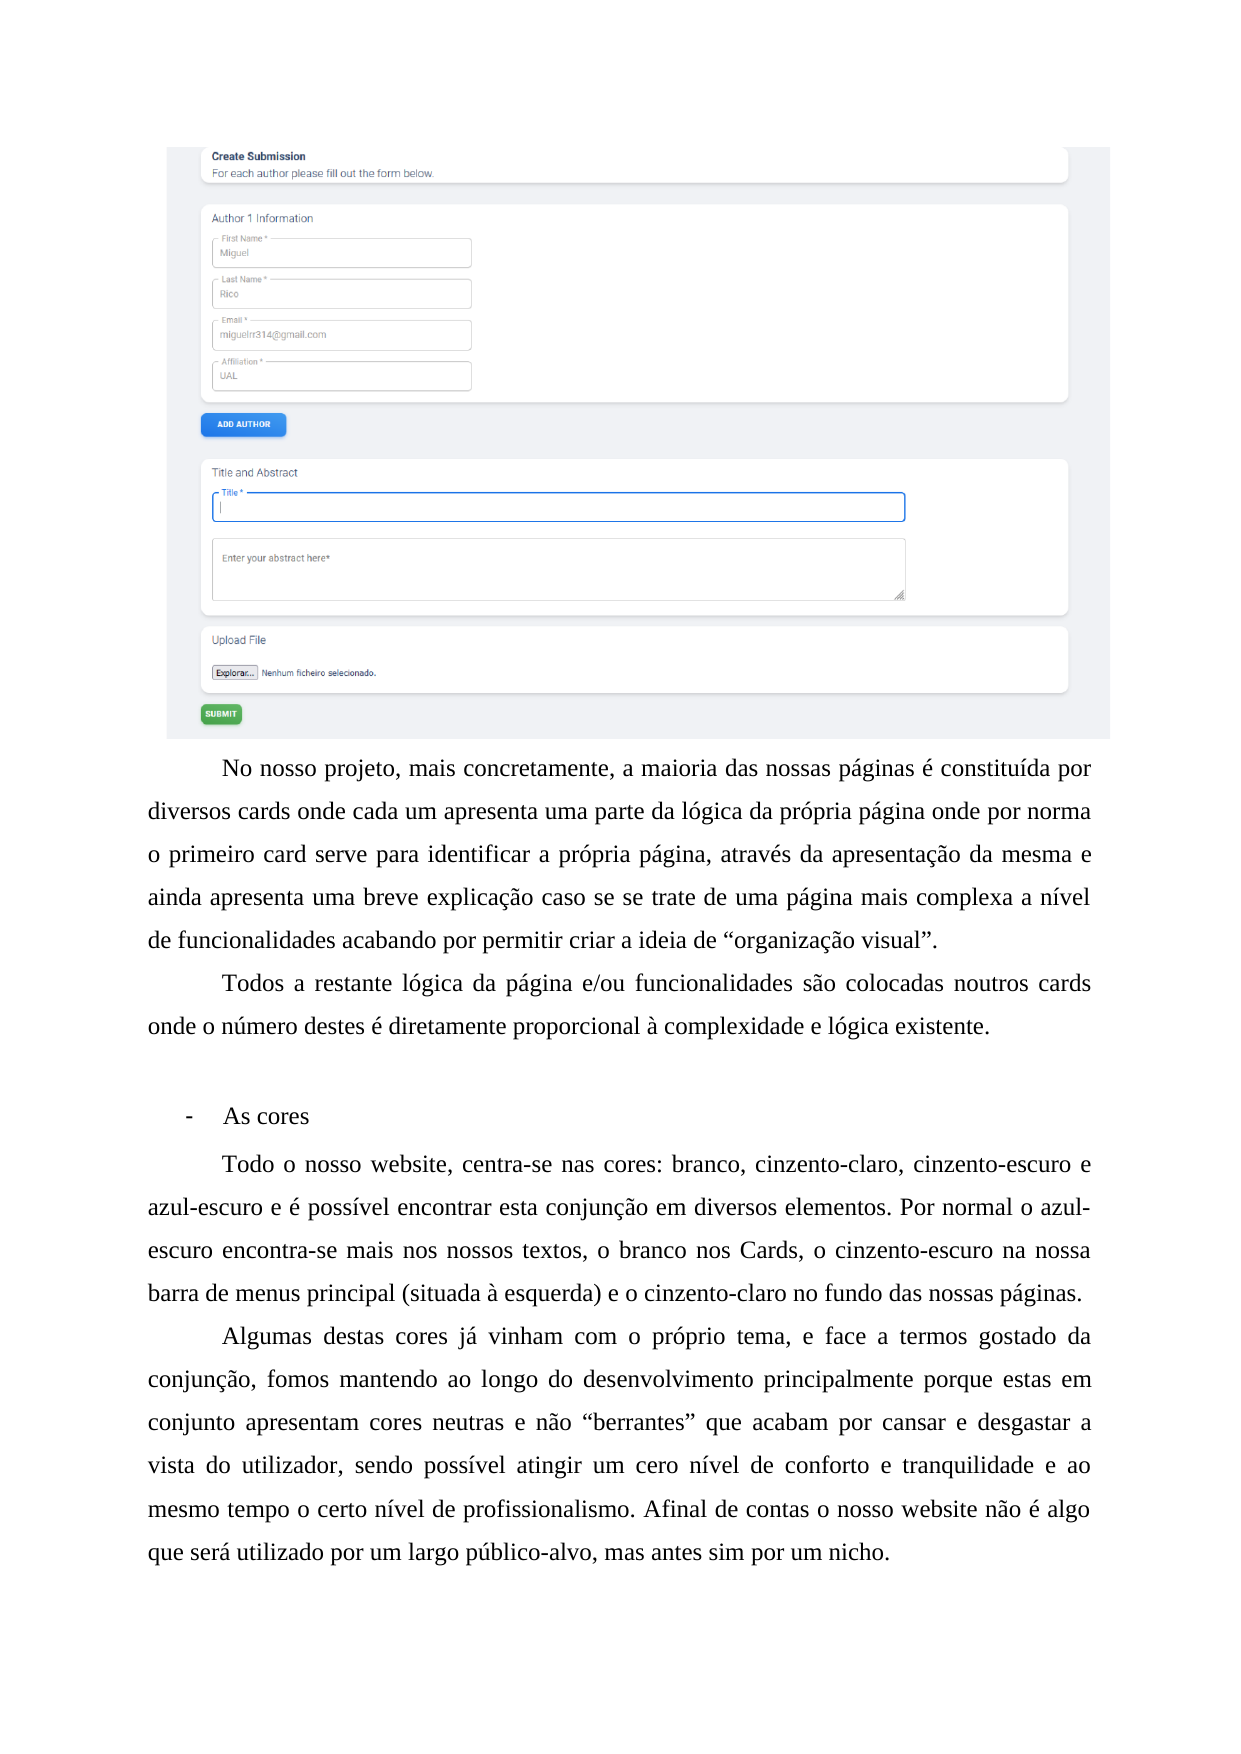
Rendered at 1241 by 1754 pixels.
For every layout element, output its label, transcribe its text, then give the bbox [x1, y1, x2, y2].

list As cores [185, 1098, 1092, 1132]
text No nosso projeto, mais concretamente, a maioria das nossas páginas é constituída por diversos cards onde cada um apresenta uma parte da lógica da própria página onde por norma o primeiro card serve para identificar a própria página, através da apresentação da mesma e ainda apresenta uma breve explicação caso se se trate de uma página mais complexa a nível de funcionalidades acabando por permitir criar a ideia de “organização visual”. [148, 753, 1092, 954]
text Todo o nosso website, centra-se nas cores: branco, cinzento-claro, cinzento-escuro e azul-escuro e é possível encontrar esta conjunção em diversos elementos. Por normal o azul-escuro encontra-se mais nos nossos textos, o branco nos Cards, o cinzento-escuro na nossa barra de menus principal (situada à esquerda) e o cinzento-claro no fundo das nossas páginas. [148, 1149, 1092, 1307]
text Todos a restante lógica da página e/ou funcionalidades são colocadas noutros cards onde o número destes é diretamente proporcional à complexidade e lógica existente. [148, 968, 1092, 1040]
text Algumas destas cores já vinham com o próprio tema, e face a termos gostado da conjunção, fomos mantendo ao longo do desenvolvimento principalmente porque estas em conjunto apresentam cores neutras e não “berrantes” que acabam por cansar e desgastar a vista do utilizador, sendo possível atingir um cero nível de conforto e tranquilidade e ao mesmo tempo o certo nível de profissionalismo. Afinal de contas o nosso website não é algo que será utilizado por um largo público-alvo, mas antes sim por um nicho. [148, 1321, 1092, 1566]
